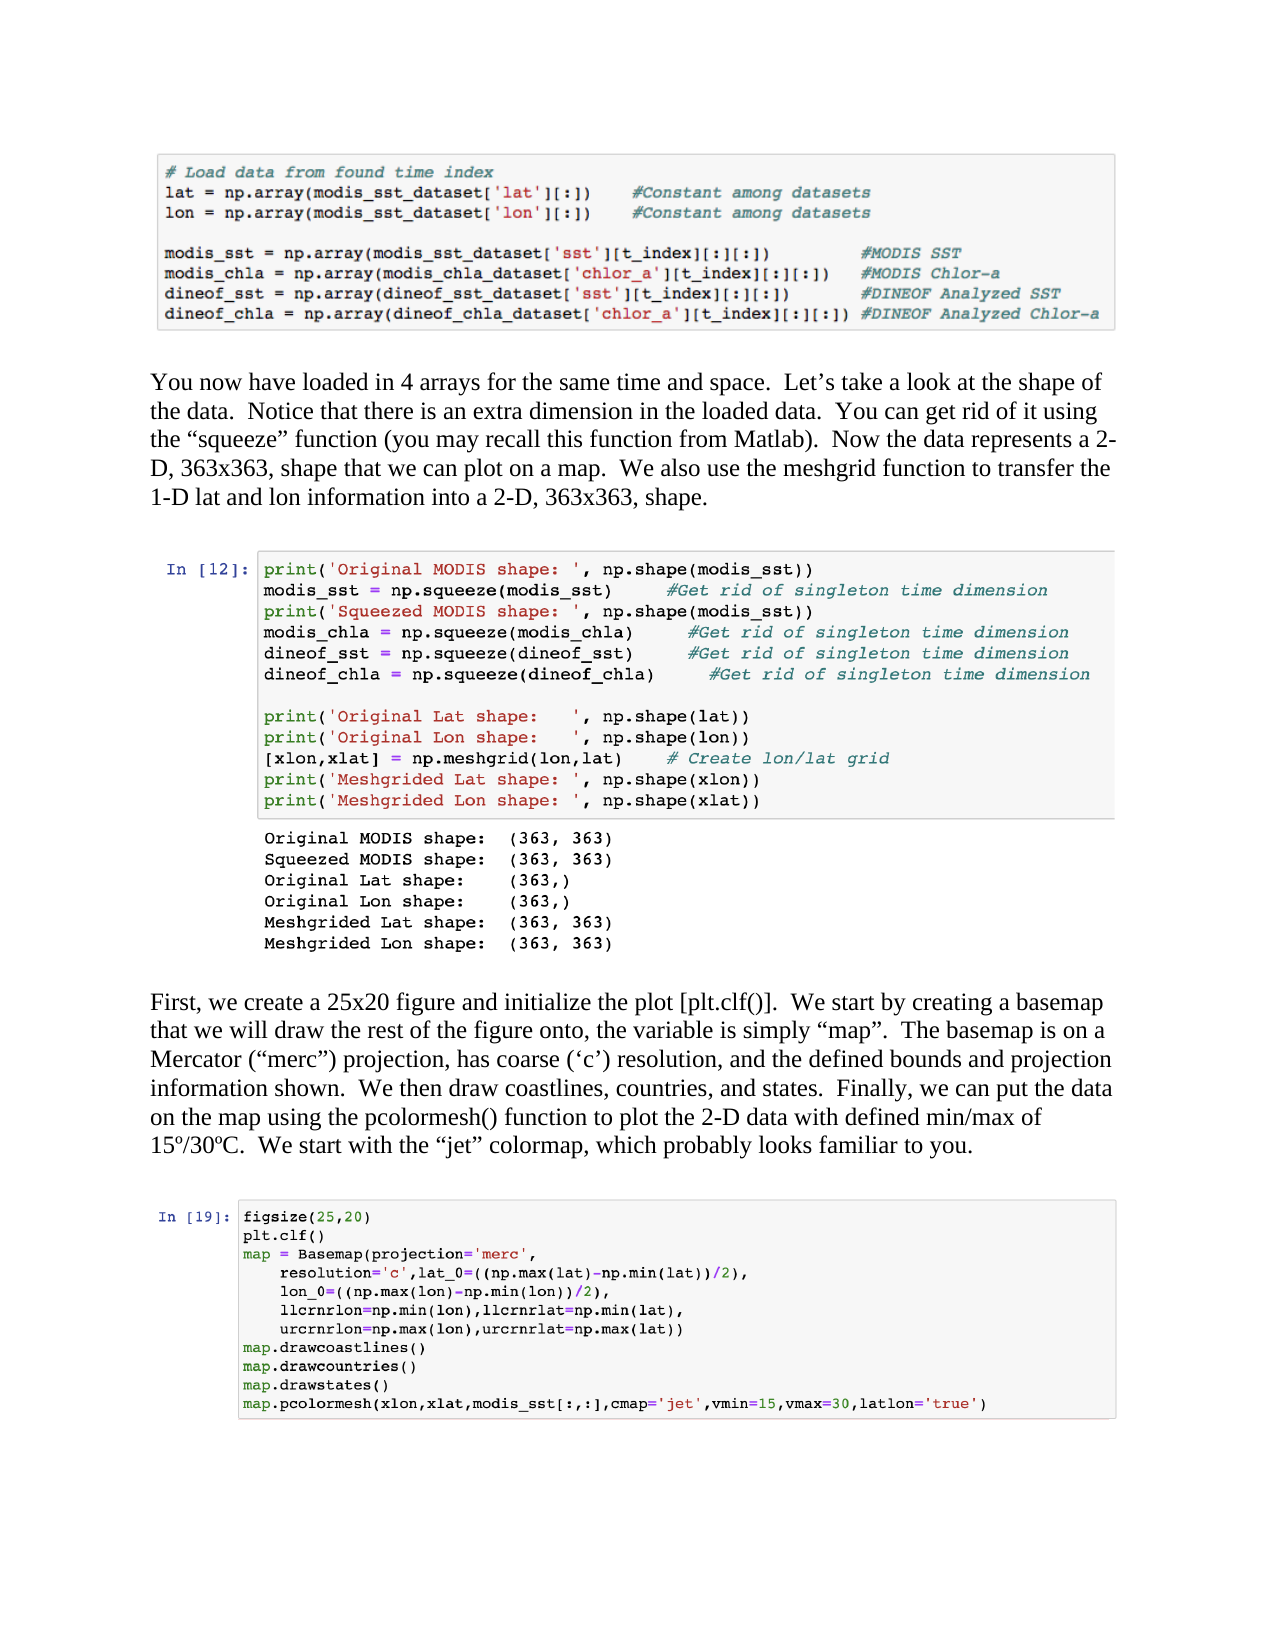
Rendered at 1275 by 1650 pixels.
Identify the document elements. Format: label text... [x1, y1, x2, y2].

text You now have loaded in 4 arrays for the same time and space. Let’s take a look at the shape of the data. Notice that there is an extra dimension in the loaded data. You can get rid of it using the “squeeze” function (you may recall this function from Matlab). Now the data represents a 2-D, 363x363, shape that we can plot on a map. We also use the meshgrid function to transfer the 1-D lat and lon information into a 2-D, 363x363, shape. [150, 367, 1125, 511]
text First, we create a 25x20 figure and initialize the plot [plt.clf()]. We start by creating a basemap that we will draw the rest of the figure onto, the variable is simply “map”. The basemap is on a Mercator (“merc”) projection, has coarse (‘c’) resolution, and the defined bounds and projection information shown. We then draw coastlines, countries, and states. Finally, we can put the data on the map using the pcolormesh() function to plot the 2-D data with defined min/max of 15º/30ºC. We start with the “jet” colormap, which probably looks familiar to you. [150, 987, 1125, 1159]
picture [150, 150, 1125, 339]
picture [160, 539, 1115, 958]
picture [150, 1187, 1125, 1420]
